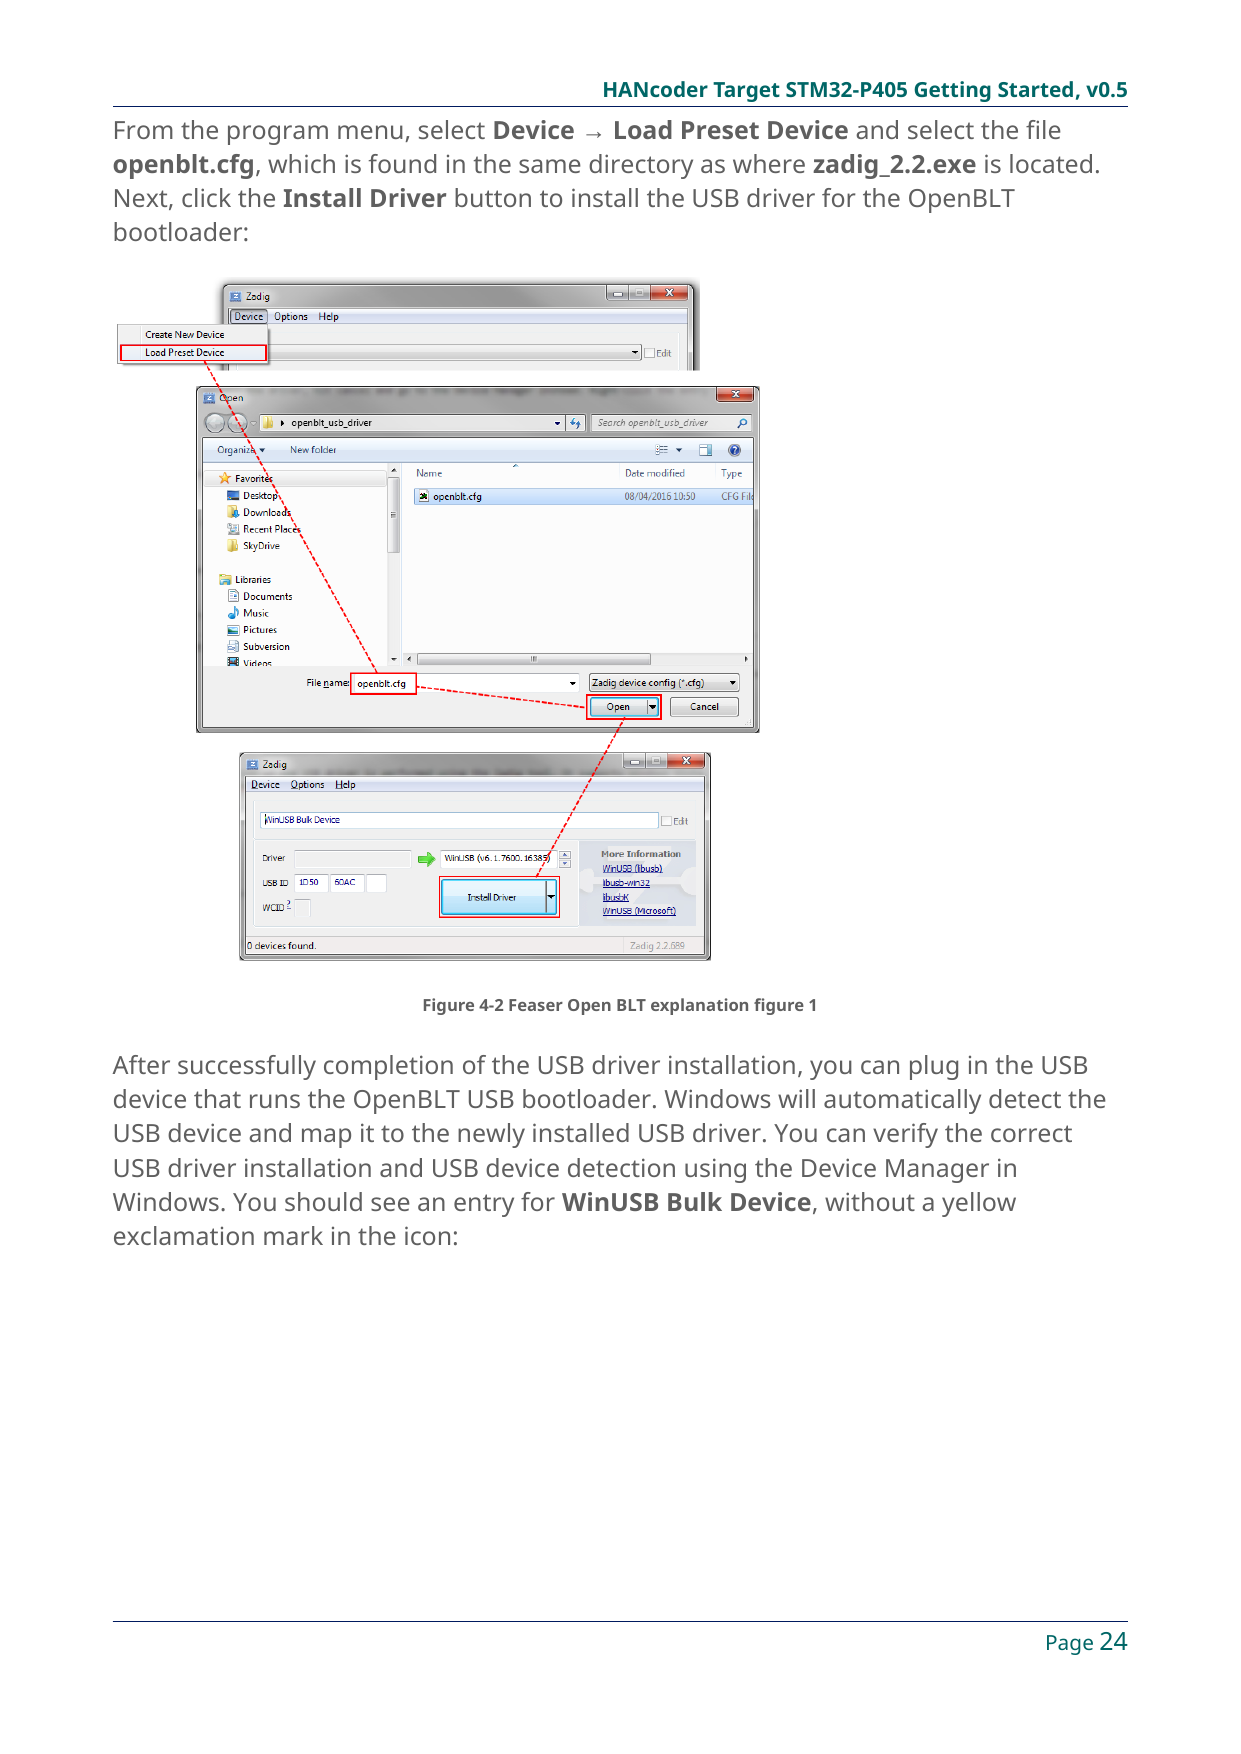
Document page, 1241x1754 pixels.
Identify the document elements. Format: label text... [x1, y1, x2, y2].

text From the program menu, select Device → Load Preset Device and select the file openblt.cfg, which is found in the same directory as where zadig_2.2.exe is located. Next, click the Install Driver button to install the USB driver for the OpenBLT bootloader: [112, 112, 1128, 249]
picture [112, 277, 764, 965]
text Figure 4-2 Feaser Open BLT explanation figure 1 [112, 994, 1128, 1017]
text After successfully completion of the USB driver installation, you can plug in the USB device that runs the OpenBLT USB bootloader. Windows will automatically detect the USB device and map it to the newly installed USB driver. You can verify the correct USB driver installation and USB device detection using the Device Manager in Windows. You should see an entry for WinUSB Bulk Device, without a yellow exclamation mark in the icon: [112, 1048, 1128, 1252]
